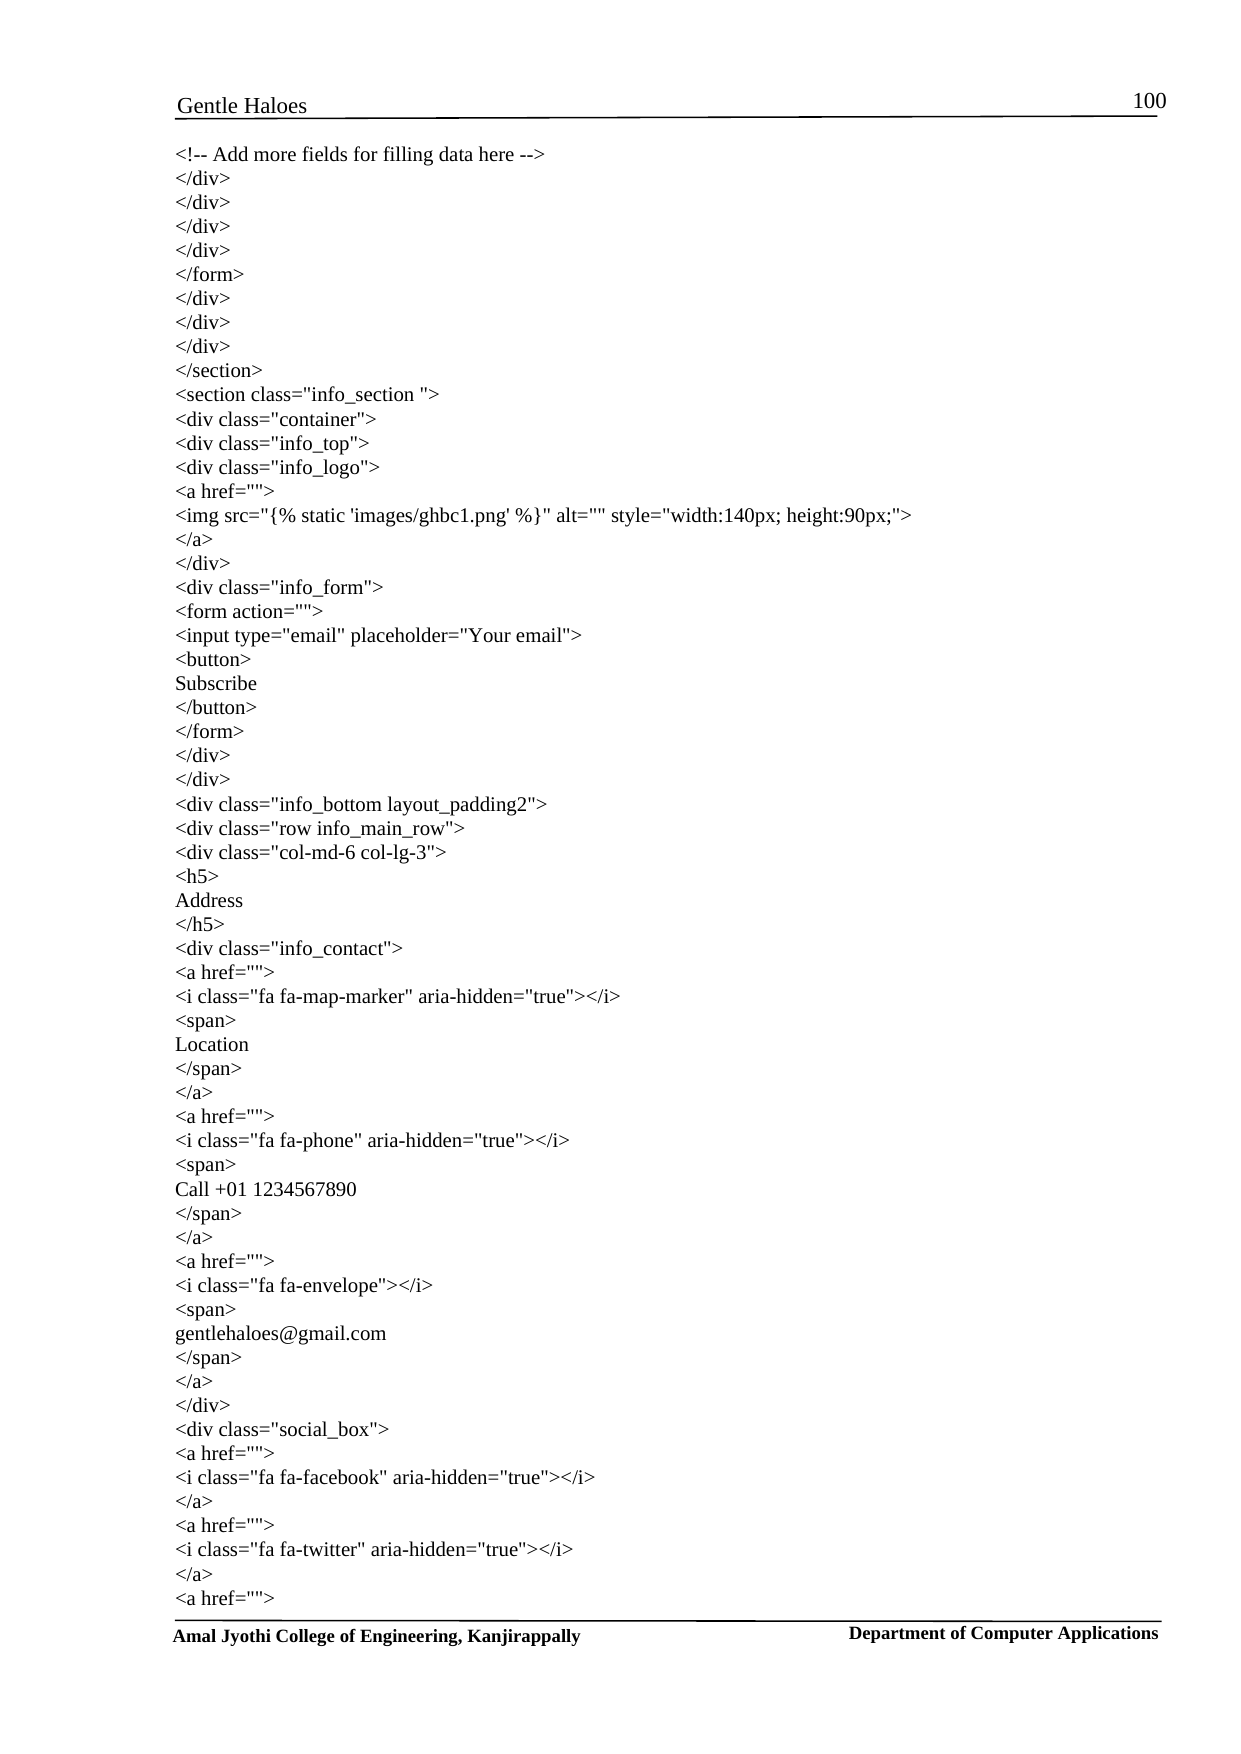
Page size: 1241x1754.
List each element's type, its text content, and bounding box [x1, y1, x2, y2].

text <span> [175, 1297, 1162, 1321]
text <a href=""> [175, 479, 1162, 503]
text </div> [175, 310, 1162, 334]
text Address [175, 888, 1162, 912]
text <i class="fa fa-phone" aria-hidden="true"></i> [175, 1128, 1162, 1152]
text <span> [175, 1152, 1162, 1176]
text <div class="container"> [175, 406, 1162, 431]
text <input type="email" placeholder="Your email"> [175, 623, 1162, 647]
text </h5> [175, 912, 1162, 936]
text <span> [175, 1008, 1162, 1032]
text Location [175, 1032, 1162, 1056]
text <form action=""> [175, 599, 1162, 623]
text <a href=""> [175, 1104, 1162, 1128]
text gentlehaloes@gmail.com [175, 1321, 1162, 1345]
text <div class="info_contact"> [175, 936, 1162, 960]
text </div> [175, 334, 1162, 358]
text </div> [175, 166, 1162, 190]
text </div> [175, 286, 1162, 310]
text </div> [175, 743, 1162, 767]
text <!-- Add more fields for filling data here --> [175, 142, 1162, 166]
text <div class="info_top"> [175, 431, 1162, 454]
text </span> [175, 1345, 1162, 1369]
text </section> [175, 358, 1162, 382]
text <h5> [175, 864, 1162, 888]
text </div> [175, 190, 1162, 214]
text <i class="fa fa-facebook" aria-hidden="true"></i> [175, 1465, 1162, 1489]
text <a href=""> [175, 1586, 1162, 1609]
text </span> [175, 1201, 1162, 1224]
text </form> [175, 719, 1162, 743]
text <div class="info_bottom layout_padding2"> [175, 791, 1162, 816]
text <a href=""> [175, 1513, 1162, 1537]
text </a> [175, 1080, 1162, 1104]
text Call +01 1234567890 [175, 1176, 1162, 1201]
text </a> [175, 1489, 1162, 1513]
text </div> [175, 238, 1162, 262]
text </div> [175, 767, 1162, 791]
text <i class="fa fa-twitter" aria-hidden="true"></i> [175, 1537, 1162, 1561]
text <div class="col-md-6 col-lg-3"> [175, 839, 1162, 864]
text <i class="fa fa-map-marker" aria-hidden="true"></i> [175, 984, 1162, 1008]
text <div class="info_logo"> [175, 454, 1162, 479]
text <div class="row info_main_row"> [175, 816, 1162, 839]
text </span> [175, 1056, 1162, 1080]
text <a href=""> [175, 1249, 1162, 1273]
text </a> [175, 1369, 1162, 1393]
text </div> [175, 1393, 1162, 1417]
text <i class="fa fa-envelope"></i> [175, 1273, 1162, 1297]
text <div class="info_form"> [175, 575, 1162, 599]
text Subscribe [175, 671, 1162, 695]
text </div> [175, 214, 1162, 238]
text <a href=""> [175, 960, 1162, 984]
text </a> [175, 1561, 1162, 1586]
text </form> [175, 262, 1162, 286]
text <button> [175, 647, 1162, 671]
text </a> [175, 1224, 1162, 1249]
text <div class="social_box"> [175, 1417, 1162, 1441]
text </div> [175, 551, 1162, 575]
text <a href=""> [175, 1441, 1162, 1465]
text <section class="info_section "> [175, 382, 1162, 406]
text </button> [175, 695, 1162, 719]
text <img src="{% static 'images/ghbc1.png' %}" alt="" style="width:140px; height:90px;"> [175, 503, 1162, 527]
text </a> [175, 527, 1162, 551]
